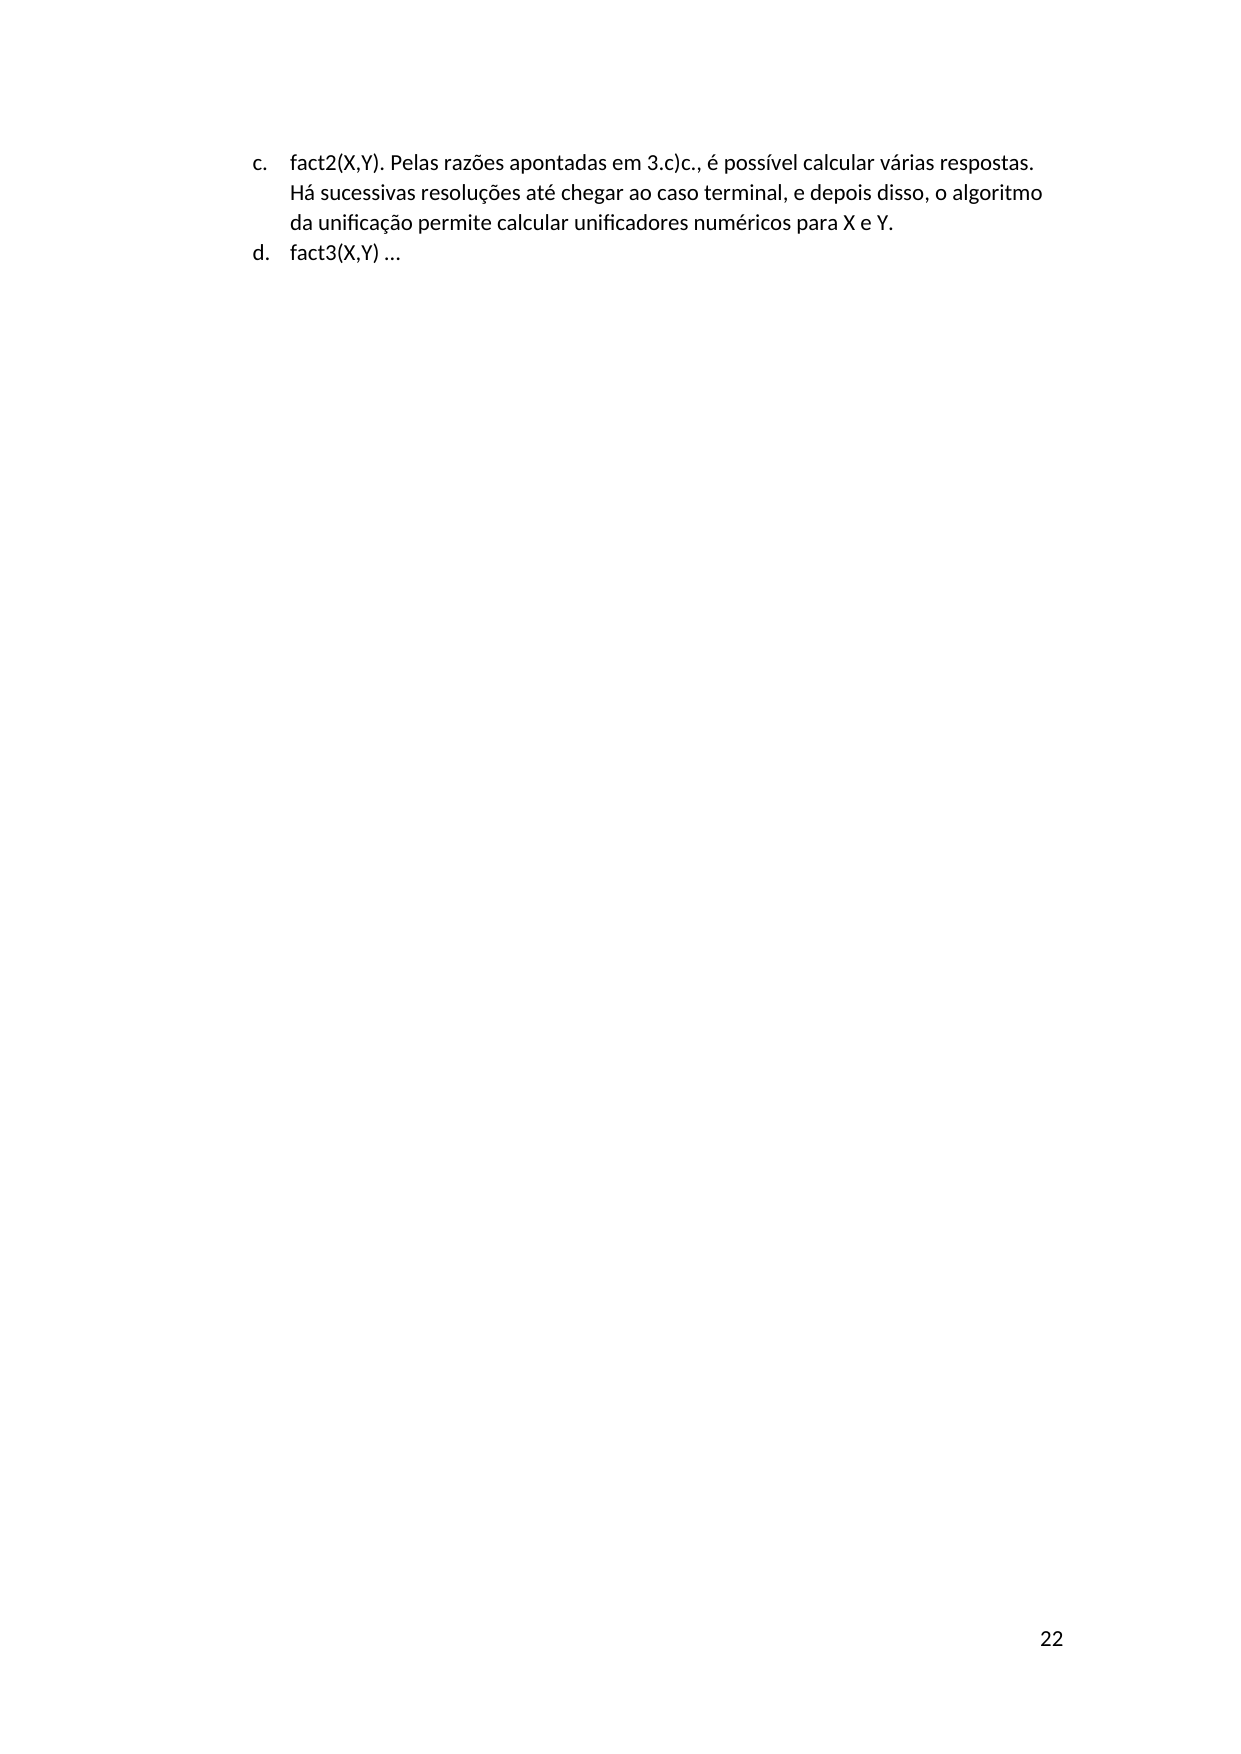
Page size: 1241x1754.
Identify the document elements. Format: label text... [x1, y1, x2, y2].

list fact3(X,Y) … [252, 238, 1063, 266]
list fact2(X,Y). Pelas razões apontadas em 3.c)c., é possível calcular várias respostas. Há sucessivas resoluções até chegar ao caso terminal, e depois disso, o algoritmo da unificação permite calcular unificadores numéricos para X e Y. [252, 148, 1063, 236]
